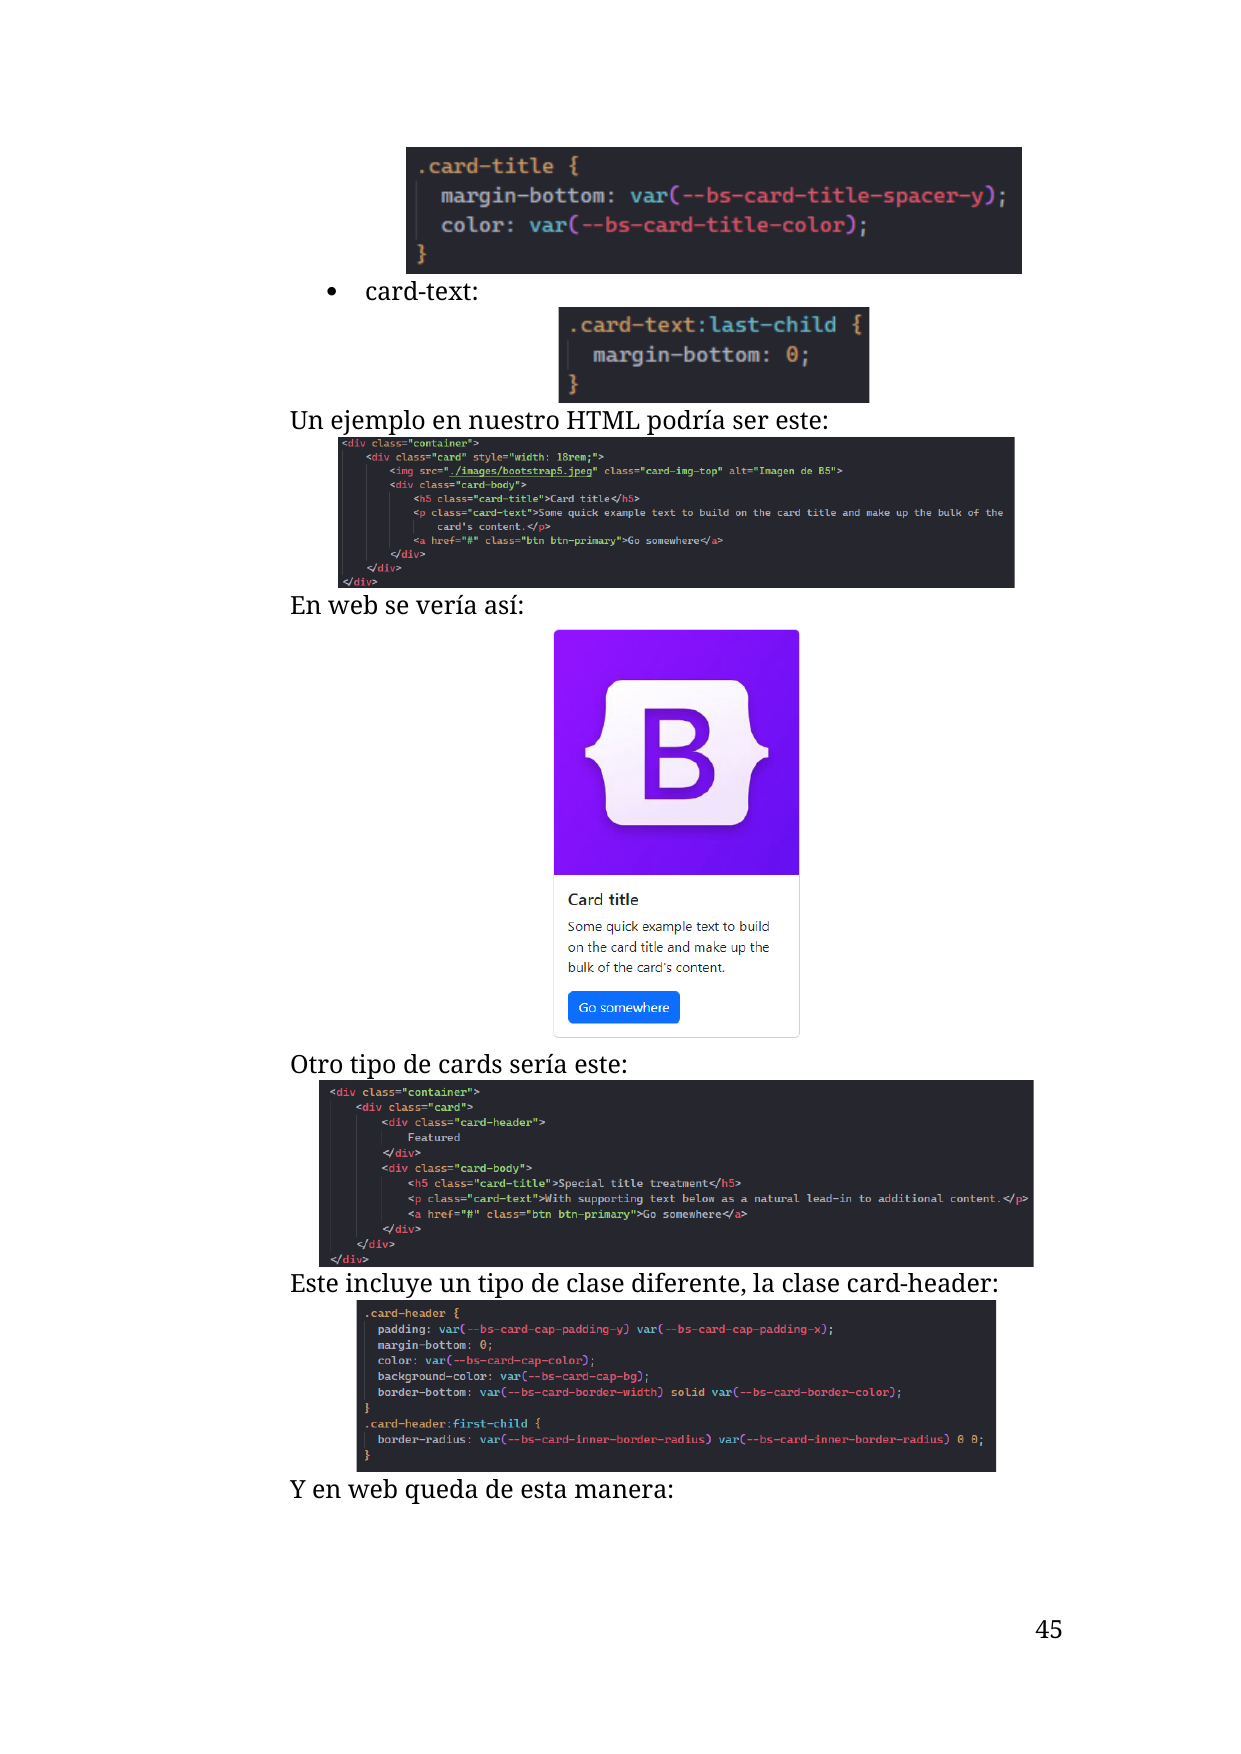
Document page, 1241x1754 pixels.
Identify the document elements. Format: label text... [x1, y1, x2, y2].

list Y en web queda de esta manera: [290, 1472, 1063, 1506]
list Un ejemplo en nuestro HTML podría ser este: [290, 403, 1063, 437]
list En web se vería así: [290, 588, 1063, 622]
picture [319, 1080, 1034, 1267]
picture [406, 147, 1022, 274]
picture [338, 437, 1015, 588]
picture [558, 307, 870, 403]
list Este incluye un tipo de clase diferente, la clase card-header: [290, 1266, 1063, 1300]
list Otro tipo de cards sería este: [290, 1047, 1063, 1081]
picture [356, 1300, 997, 1472]
picture [542, 622, 810, 1047]
list card-text: [327, 273, 1063, 308]
